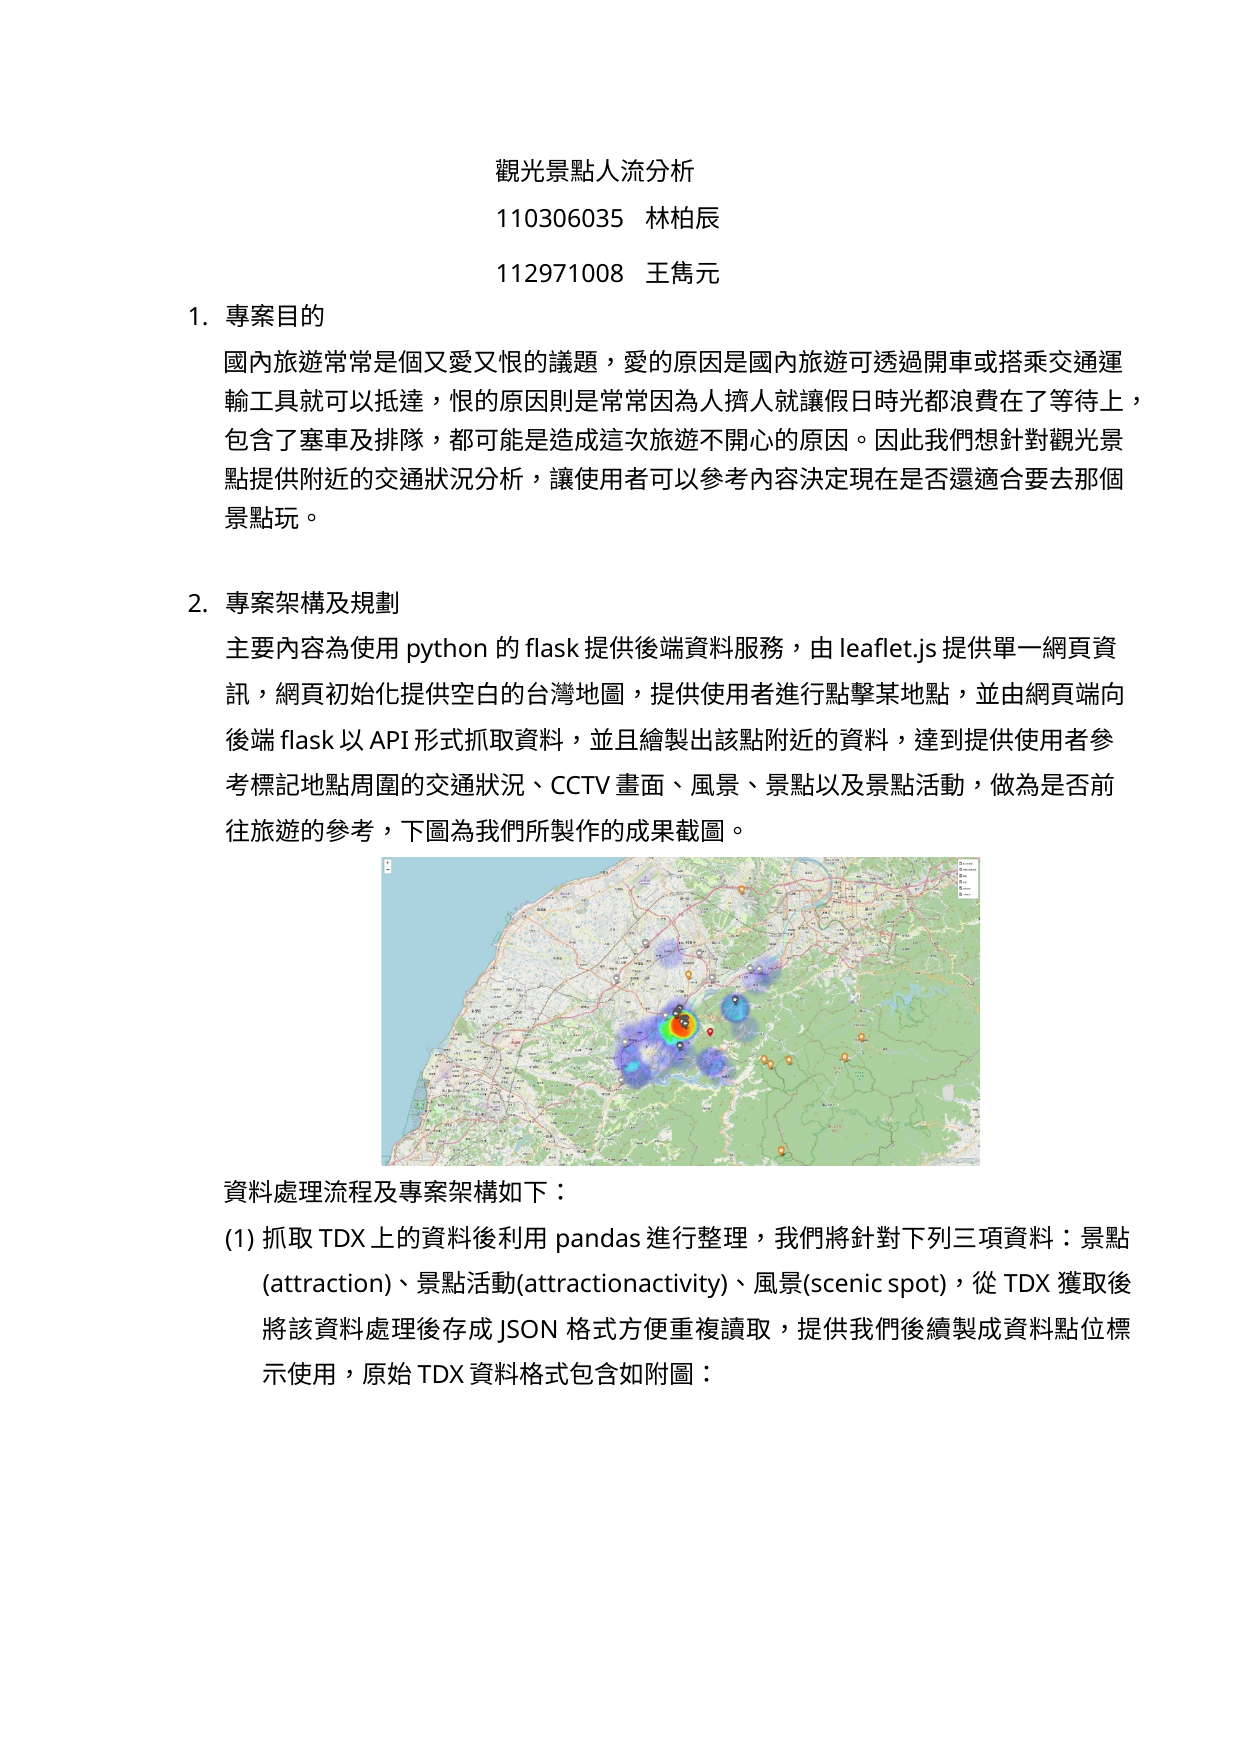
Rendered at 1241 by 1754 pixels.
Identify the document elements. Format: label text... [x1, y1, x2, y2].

text 112971008 王雋元 [187, 254, 1053, 290]
list 抓取TDX上的資料後利用pandas進行整理，我們將針對下列三項資料：景點(attraction)、景點活動(attractionactivity)、風景(scenic spot)，從 TDX 獲取後將該資料處理後存成JSON 格式方便重複讀取，提供我們後續製成資料點位標示使用，原始TDX資料格式包含如附圖： [225, 1218, 1133, 1391]
text 觀光景點人流分析 [187, 151, 1052, 187]
picture [381, 857, 980, 1166]
list 專案目的 [187, 296, 1136, 332]
text 資料處理流程及專案架構如下： [223, 1172, 1136, 1208]
list 專案架構及規劃 [187, 583, 1136, 619]
text 110306035 林柏辰 [187, 199, 1053, 235]
text 國內旅遊常常是個又愛又恨的議題，愛的原因是國內旅遊可透過開車或搭乘交通運輸工具就可以抵達，恨的原因則是常常因為人擠人就讓假日時光都浪費在了等待上，包含了塞車及排隊，都可能是造成這次旅遊不開心的原因。因此我們想針對觀光景點提供附近的交通狀況分析，讓使用者可以參考內容決定現在是否還適合要去那個景點玩。 [223, 342, 1136, 534]
text 主要內容為使用 python 的flask提供後端資料服務，由leaflet.js提供單一網頁資訊，網頁初始化提供空白的台灣地圖，提供使用者進行點擊某地點，並由網頁端向後端flask以API形式抓取資料，並且繪製出該點附近的資料，達到提供使用者參考標記地點周圍的交通狀況、CCTV畫面、風景、景點以及景點活動，做為是否前往旅遊的參考，下圖為我們所製作的成果截圖。 [225, 629, 1136, 848]
